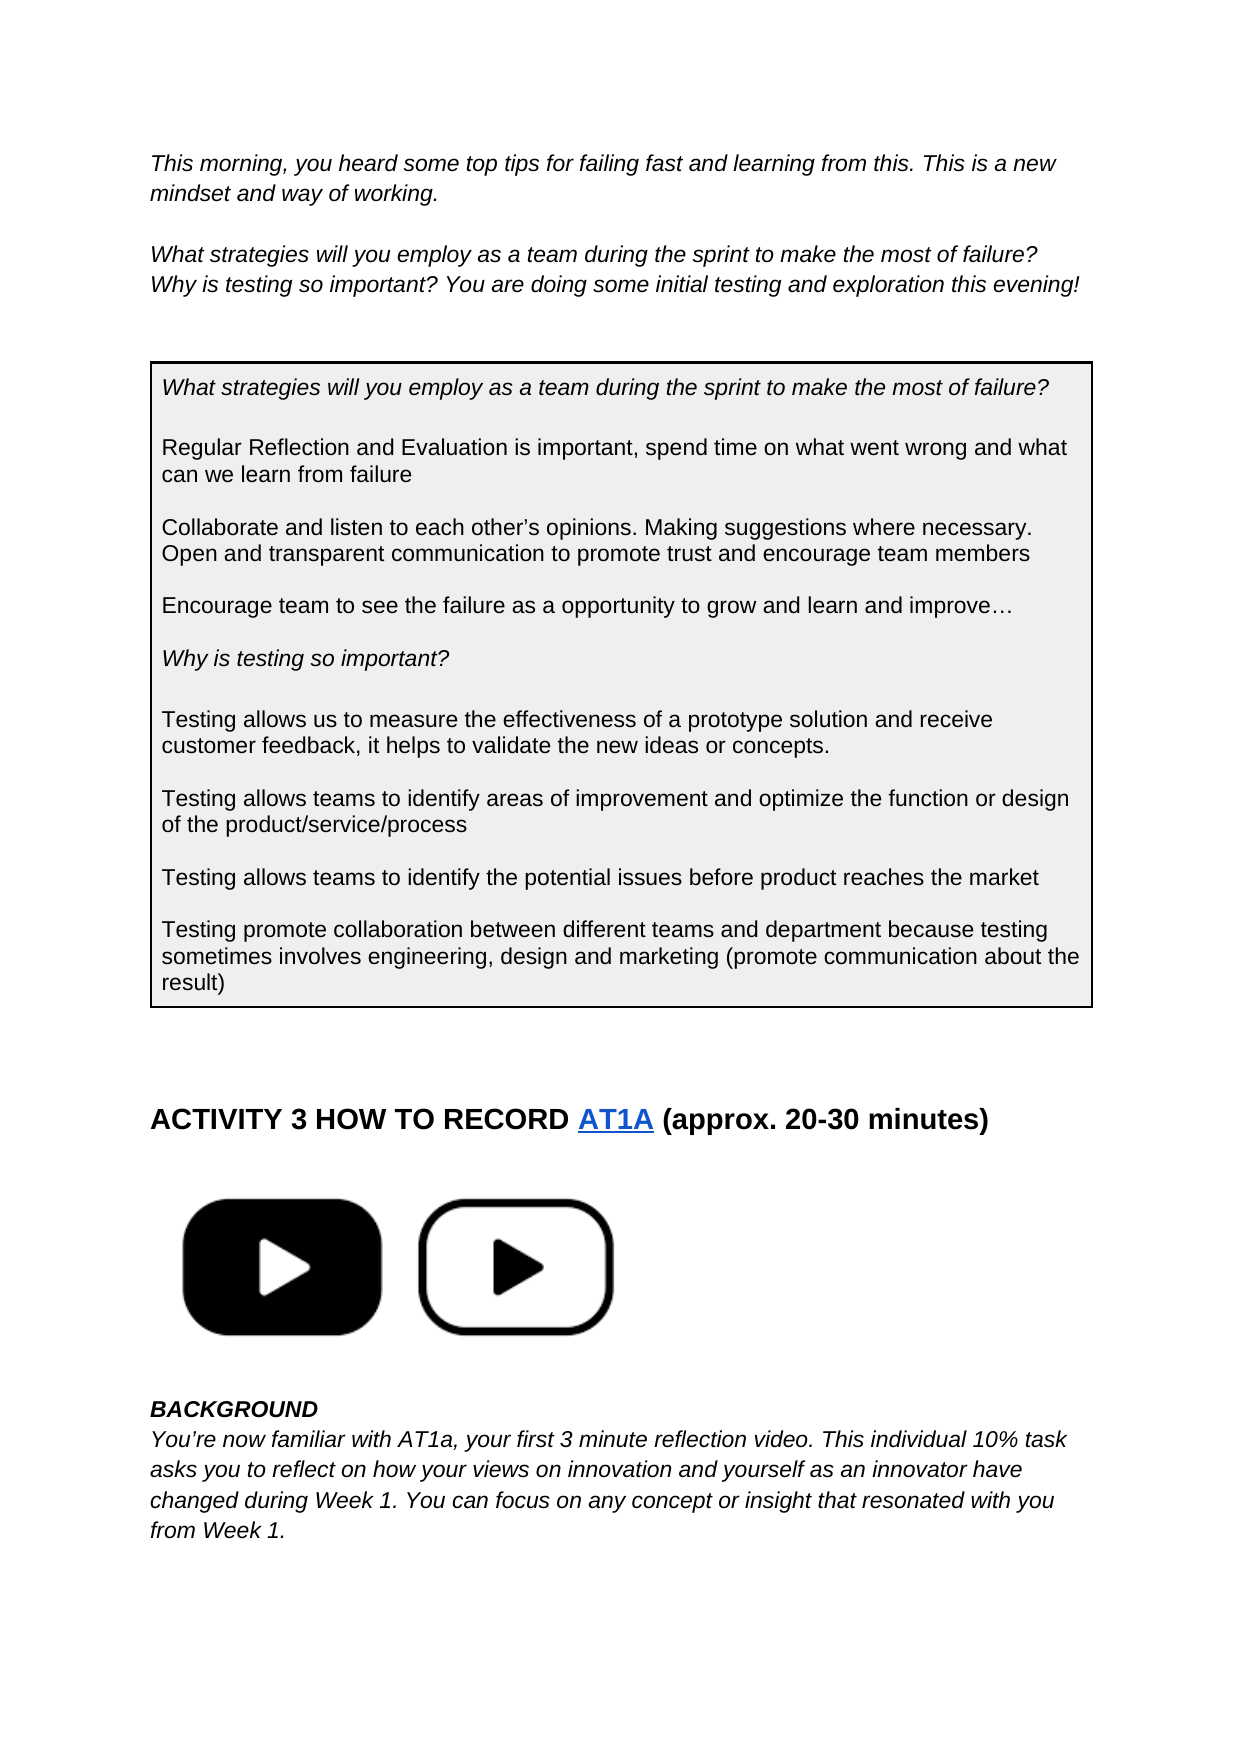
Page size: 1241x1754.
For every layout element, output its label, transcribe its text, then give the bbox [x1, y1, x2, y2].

picture [150, 1143, 647, 1392]
text What strategies will you employ as a team during the sprint to make the most of failure? Why is testing so important? You are doing some initial testing and exploration this evening! [150, 241, 1090, 297]
text BACKGROUND [150, 1396, 1090, 1422]
subtitle ACTIVITY 3 HOW TO RECORD AT1A (approx. 20-30 minutes) [150, 1102, 1090, 1135]
text You’re now familiar with AT1a, your first 3 minute reflection video. This individual 10% task asks you to reflect on how your views on innovation and yourself as an innovator have changed during Week 1. You can focus on any concept or insight that resonated with you from Week 1. [150, 1426, 1090, 1543]
text This morning, you heard some top tips for failing fast and learning from this. This is a new mindset and way of working. [150, 150, 1090, 207]
table_header What strategies will you employ as a team during the sprint to make the most of failure? Regular Reflection and Evaluation is important, spend time on what went wrong and what can we learn from failure Collaborate and listen to each other’s opinions. Making suggestions where necessary. Open and transparent communication to promote trust and encourage team members Encourage team to see the failure as a opportunity to grow and learn and improve… Why is testing so important? Testing allows us to measure the effectiveness of a prototype solution and receive customer feedback, it helps to validate the new ideas or concepts. Testing allows teams to identify areas of improvement and optimize the function or design of the product/service/process Testing allows teams to identify the potential issues before product reaches the market Testing promote collaboration between different teams and department because testing sometimes involves engineering, design and marketing (promote communication about the result) [152, 364, 1091, 1006]
